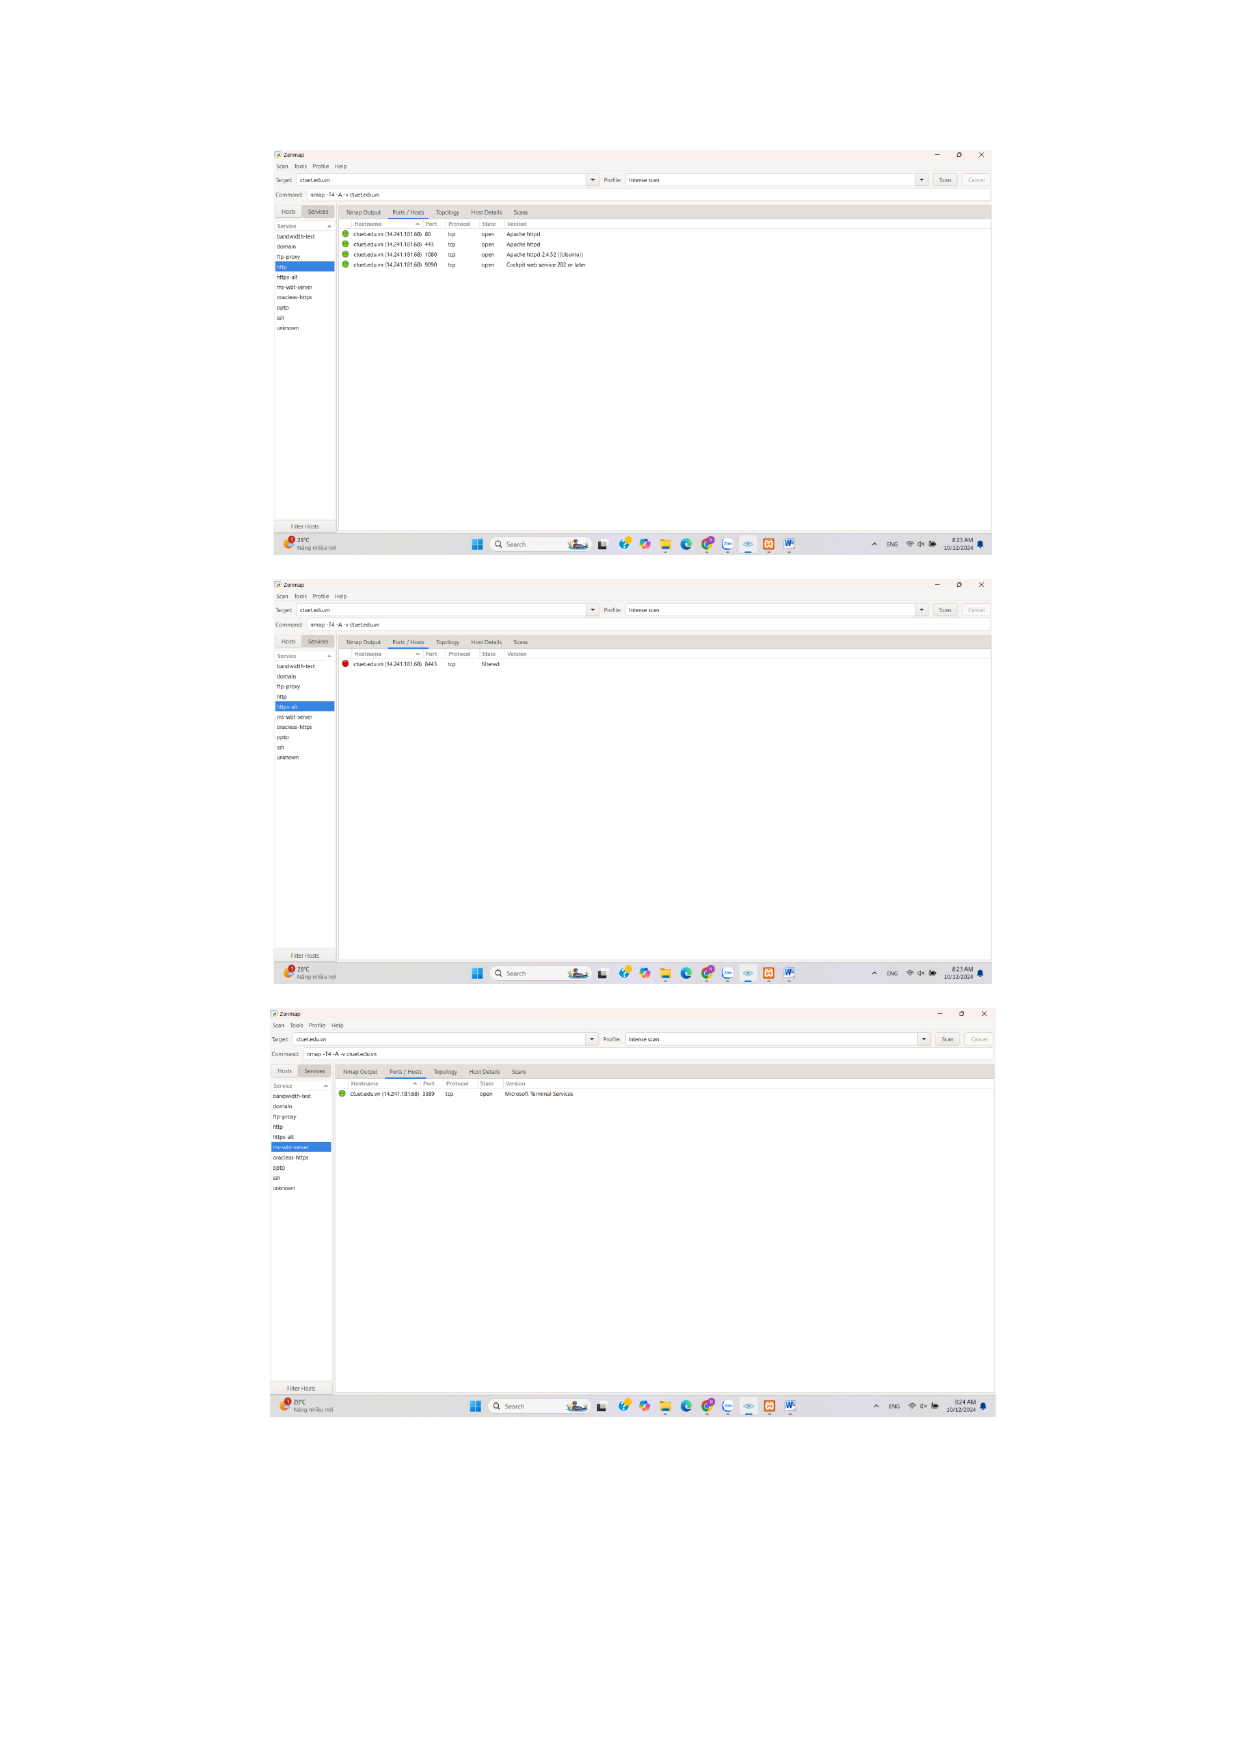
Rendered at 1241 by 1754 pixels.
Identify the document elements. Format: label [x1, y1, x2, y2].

picture [269, 1008, 996, 1417]
picture [273, 150, 993, 555]
picture [273, 579, 993, 984]
